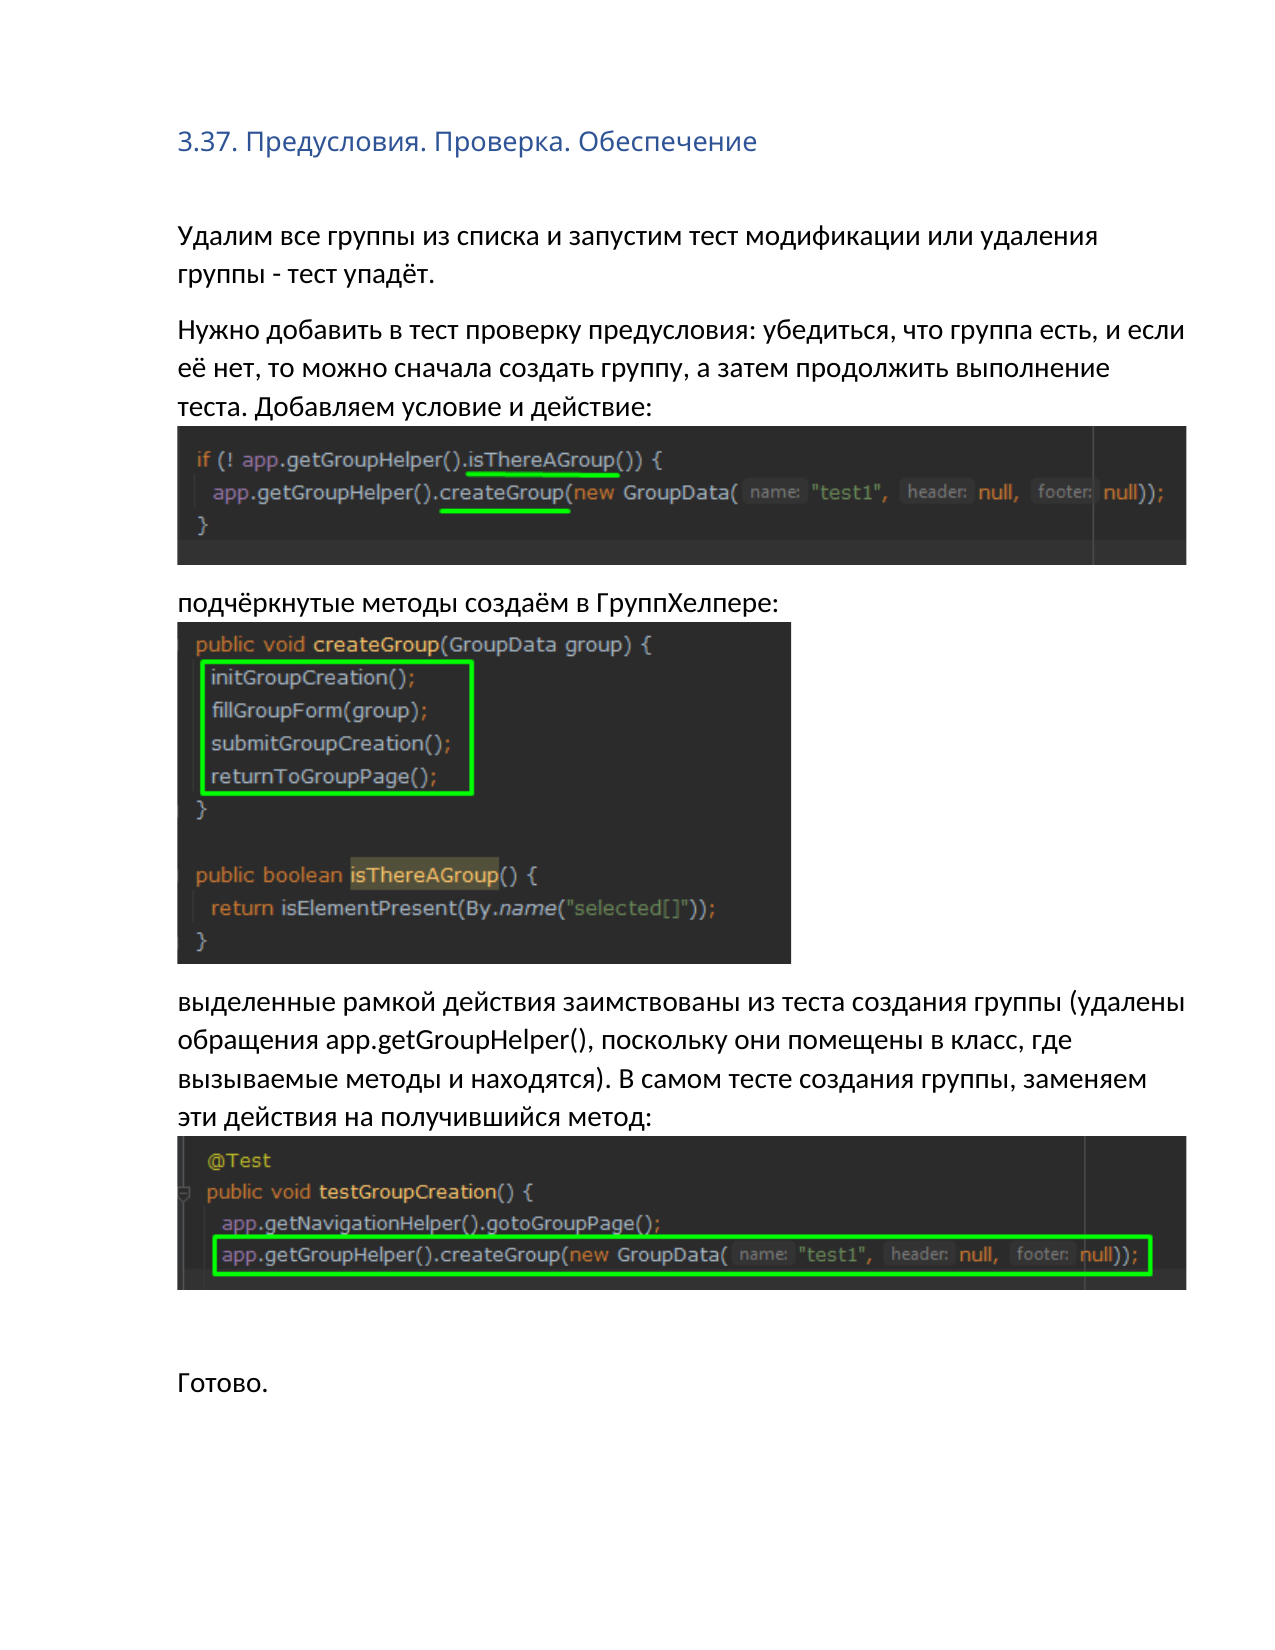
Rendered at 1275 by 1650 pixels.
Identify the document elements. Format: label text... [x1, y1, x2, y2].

text Удалим все группы из списка и запустим тест модификации или удаления группы - тест упадёт. [177, 217, 1186, 291]
text Нужно добавить в тест проверку предусловия: убедиться, что группа есть, и если её нет, то можно сначала создать группу, а затем продолжить выполнение теста. Добавляем условие и действие: [177, 311, 1186, 426]
picture [177, 426, 1187, 565]
picture [177, 1136, 1187, 1290]
text выделенные рамкой действия заимствованы из теста создания группы (удалены обращения app.getGroupHelper(), поскольку они помещены в класс, где вызываемые методы и находятся). В самом тесте создания группы, заменяем эти действия на получившийся метод: [177, 983, 1186, 1136]
picture [177, 622, 792, 964]
text Готово. [177, 1364, 1186, 1400]
subtitle 3.37. Предусловия. Проверка. Обеспечение [177, 122, 1186, 159]
